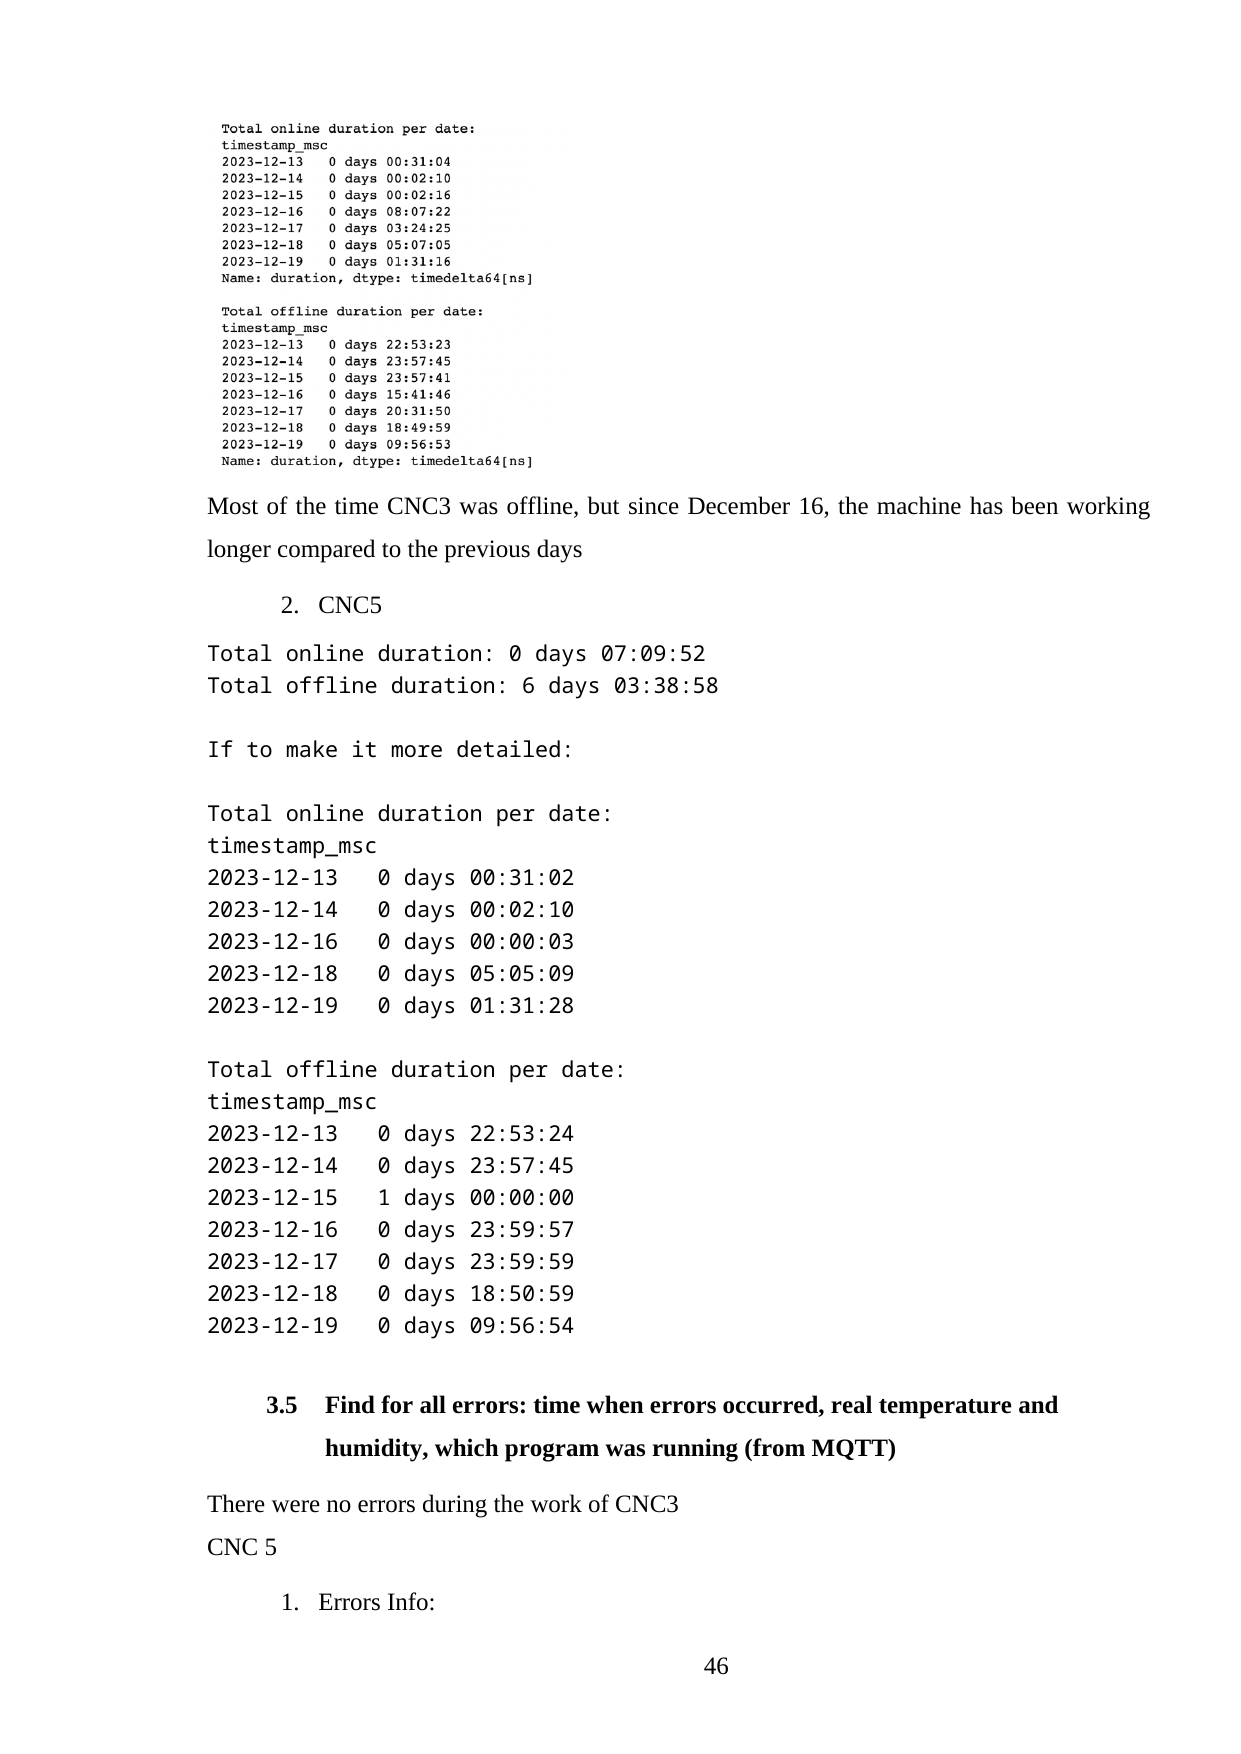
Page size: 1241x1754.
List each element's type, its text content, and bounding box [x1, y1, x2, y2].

list CNC5 [281, 590, 1152, 618]
list Errors Info: [281, 1587, 1152, 1616]
text Most of the time CNC3 was offline, but since December 16, the machine has been working longer compared to the previous days [207, 491, 1152, 563]
subtitle Find for all errors: time when errors occurred, real temperature and humidity, which program was running (from MQTT) [266, 1390, 1152, 1462]
text CNC 5 [207, 1532, 1152, 1561]
text Total online duration per date: timestamp_msc 2023-12-13 0 days 00:31:02 2023-12-14 0 days 00:02:10 2023-12-16 0 days 00:00:03 2023-12-18 0 days 05:05:09 2023-12-19 0 days 01:31:28 Total offline duration per date: timestamp_msc 2023-12-13 0 days 22:53:24 2023-12-14 0 days 23:57:45 2023-12-15 1 days 00:00:00 2023-12-16 0 days 23:59:57 2023-12-17 0 days 23:59:59 2023-12-18 0 days 18:50:59 2023-12-19 0 days 09:56:54 [207, 798, 1152, 1371]
text If to make it more detailed: [207, 734, 1152, 763]
text There were no errors during the work of CNC3 [207, 1489, 1152, 1517]
picture [206, 118, 573, 477]
text Total online duration: 0 days 07:09:52 Total offline duration: 6 days 03:38:58 [207, 637, 1152, 699]
